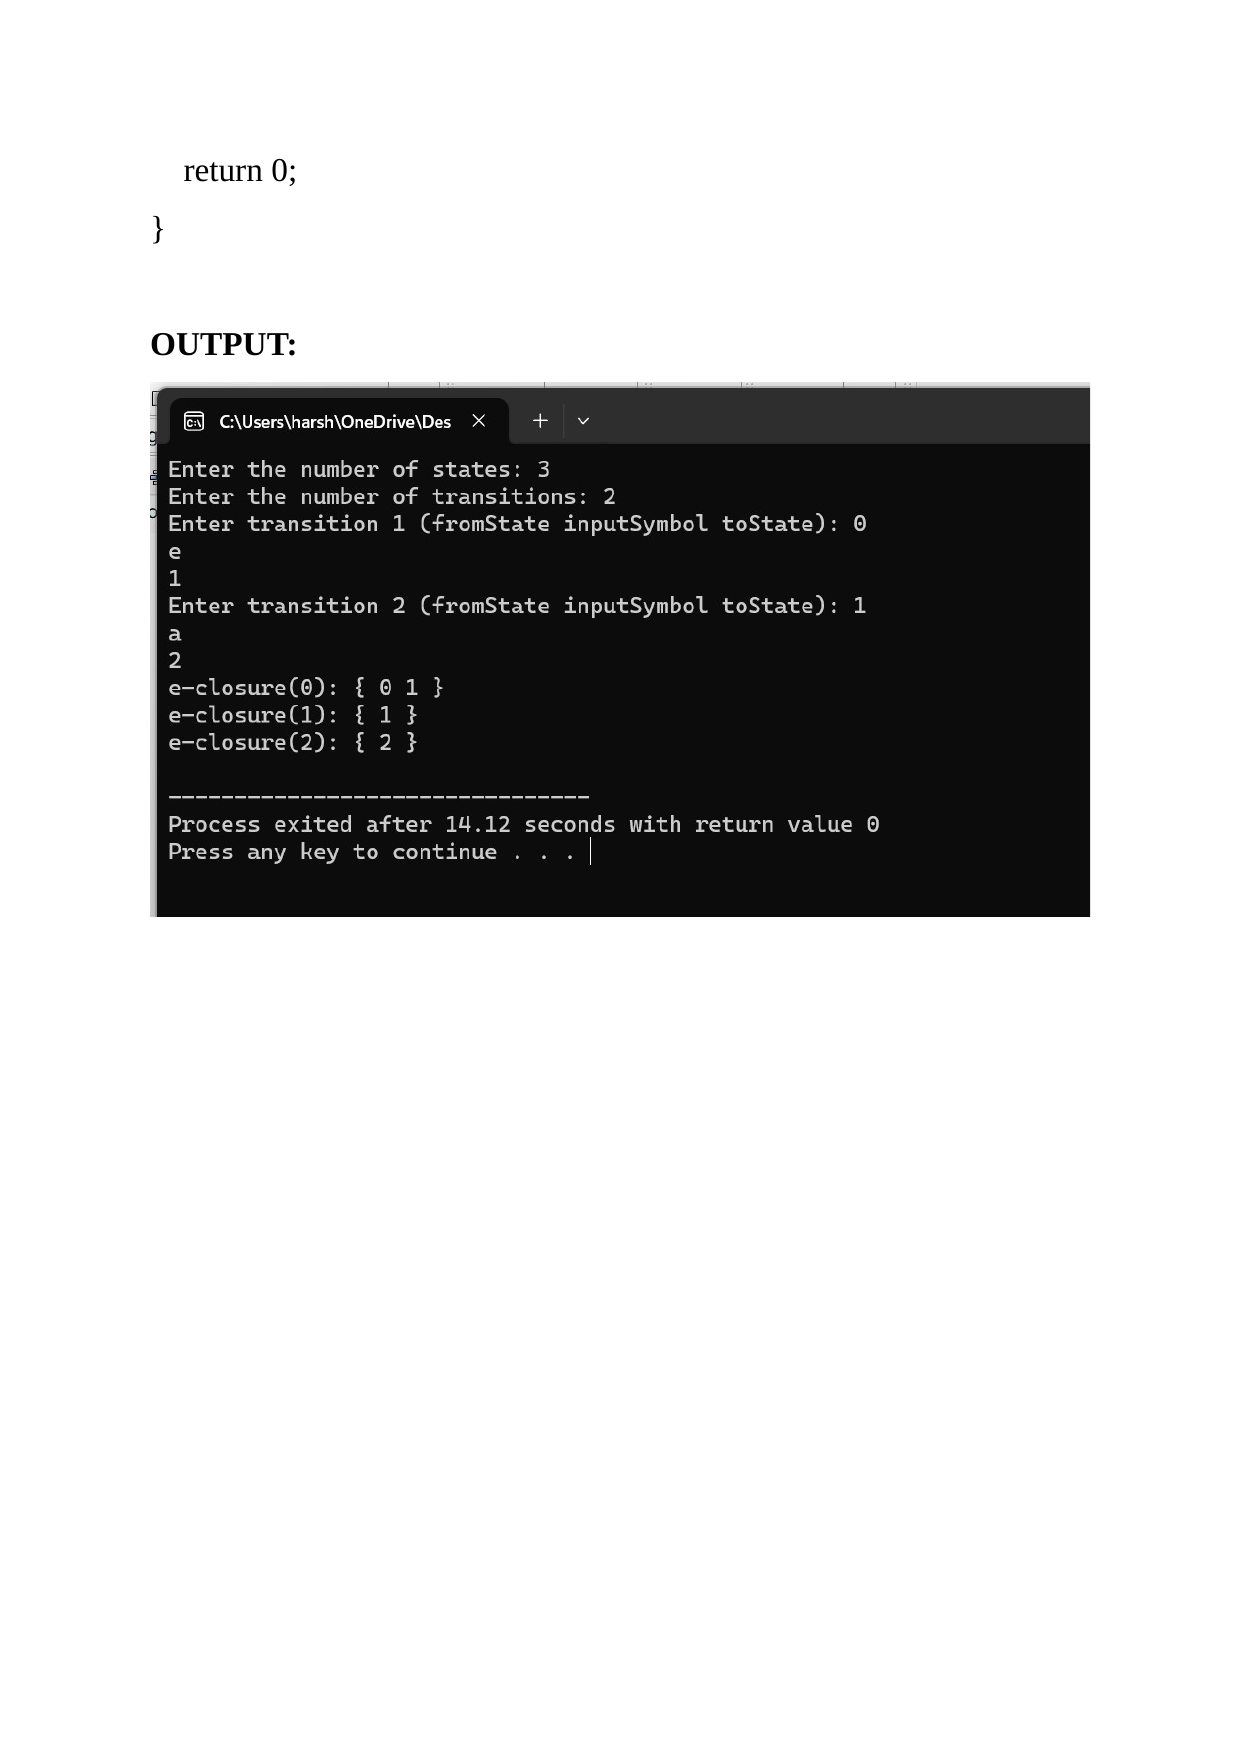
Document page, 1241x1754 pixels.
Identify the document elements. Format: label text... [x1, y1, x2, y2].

picture [150, 382, 1091, 917]
text OUTPUT: [150, 324, 1090, 362]
text } [150, 208, 1090, 246]
text return 0; [150, 150, 1090, 188]
